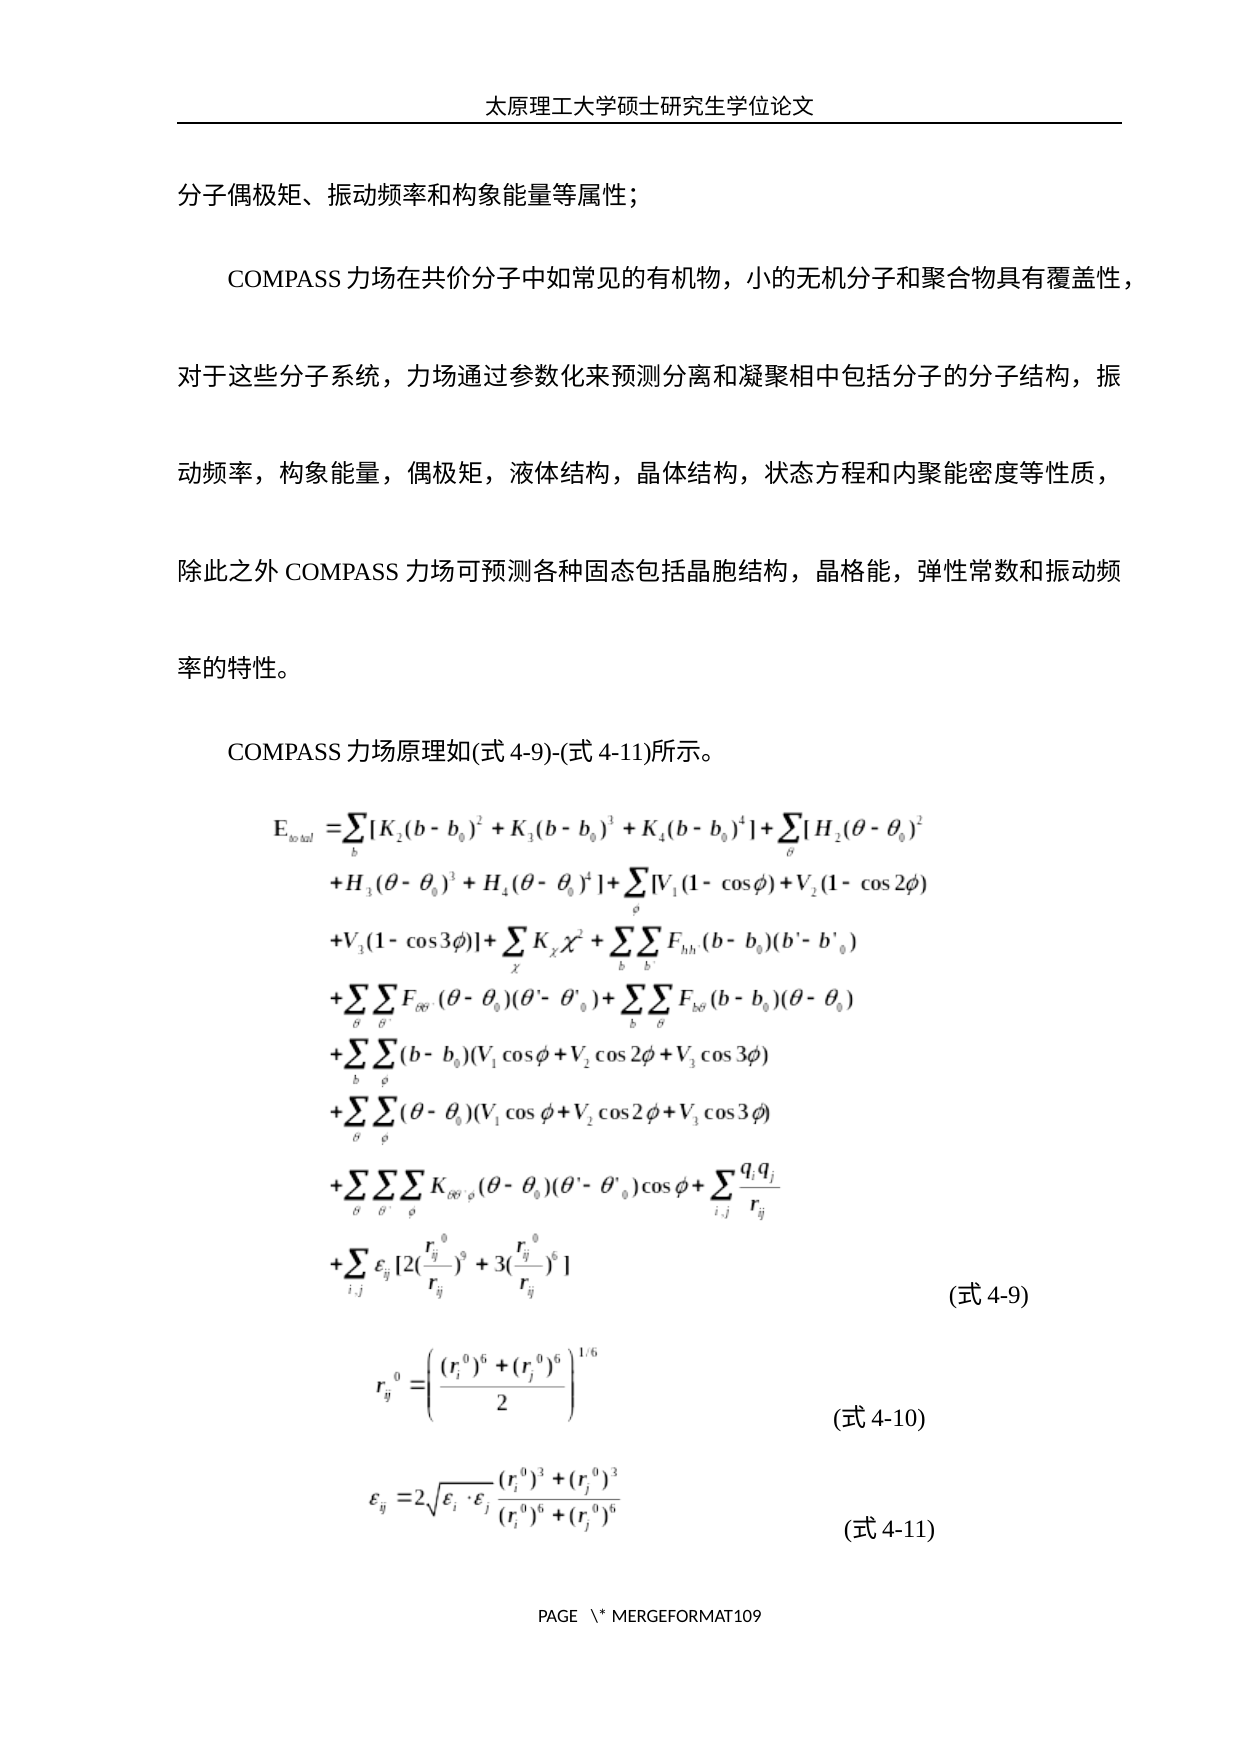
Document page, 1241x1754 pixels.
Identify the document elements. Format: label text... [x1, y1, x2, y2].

text (式4-11) [177, 1454, 1122, 1552]
text (式4-9) [177, 801, 1122, 1321]
text (式4-10) [177, 1339, 1122, 1436]
text COMPASS力场在共价分子中如常见的有机物，小的无机分子和聚合物具有覆盖性，对于这些分子系统，力场通过参数化来预测分离和凝聚相中包括分子的分子结构，振动频率，构象能量，偶极矩，液体结构，晶体结构，状态方程和内聚能密度等性质，除此之外COMPASS力场可预测各种固态包括晶胞结构，晶格能，弹性常数和振动频率的特性。 [177, 244, 1122, 699]
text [177, 161, 1122, 226]
text COMPASS力场原理如(式4-9)-(式4-11)所示。 [177, 717, 1122, 782]
